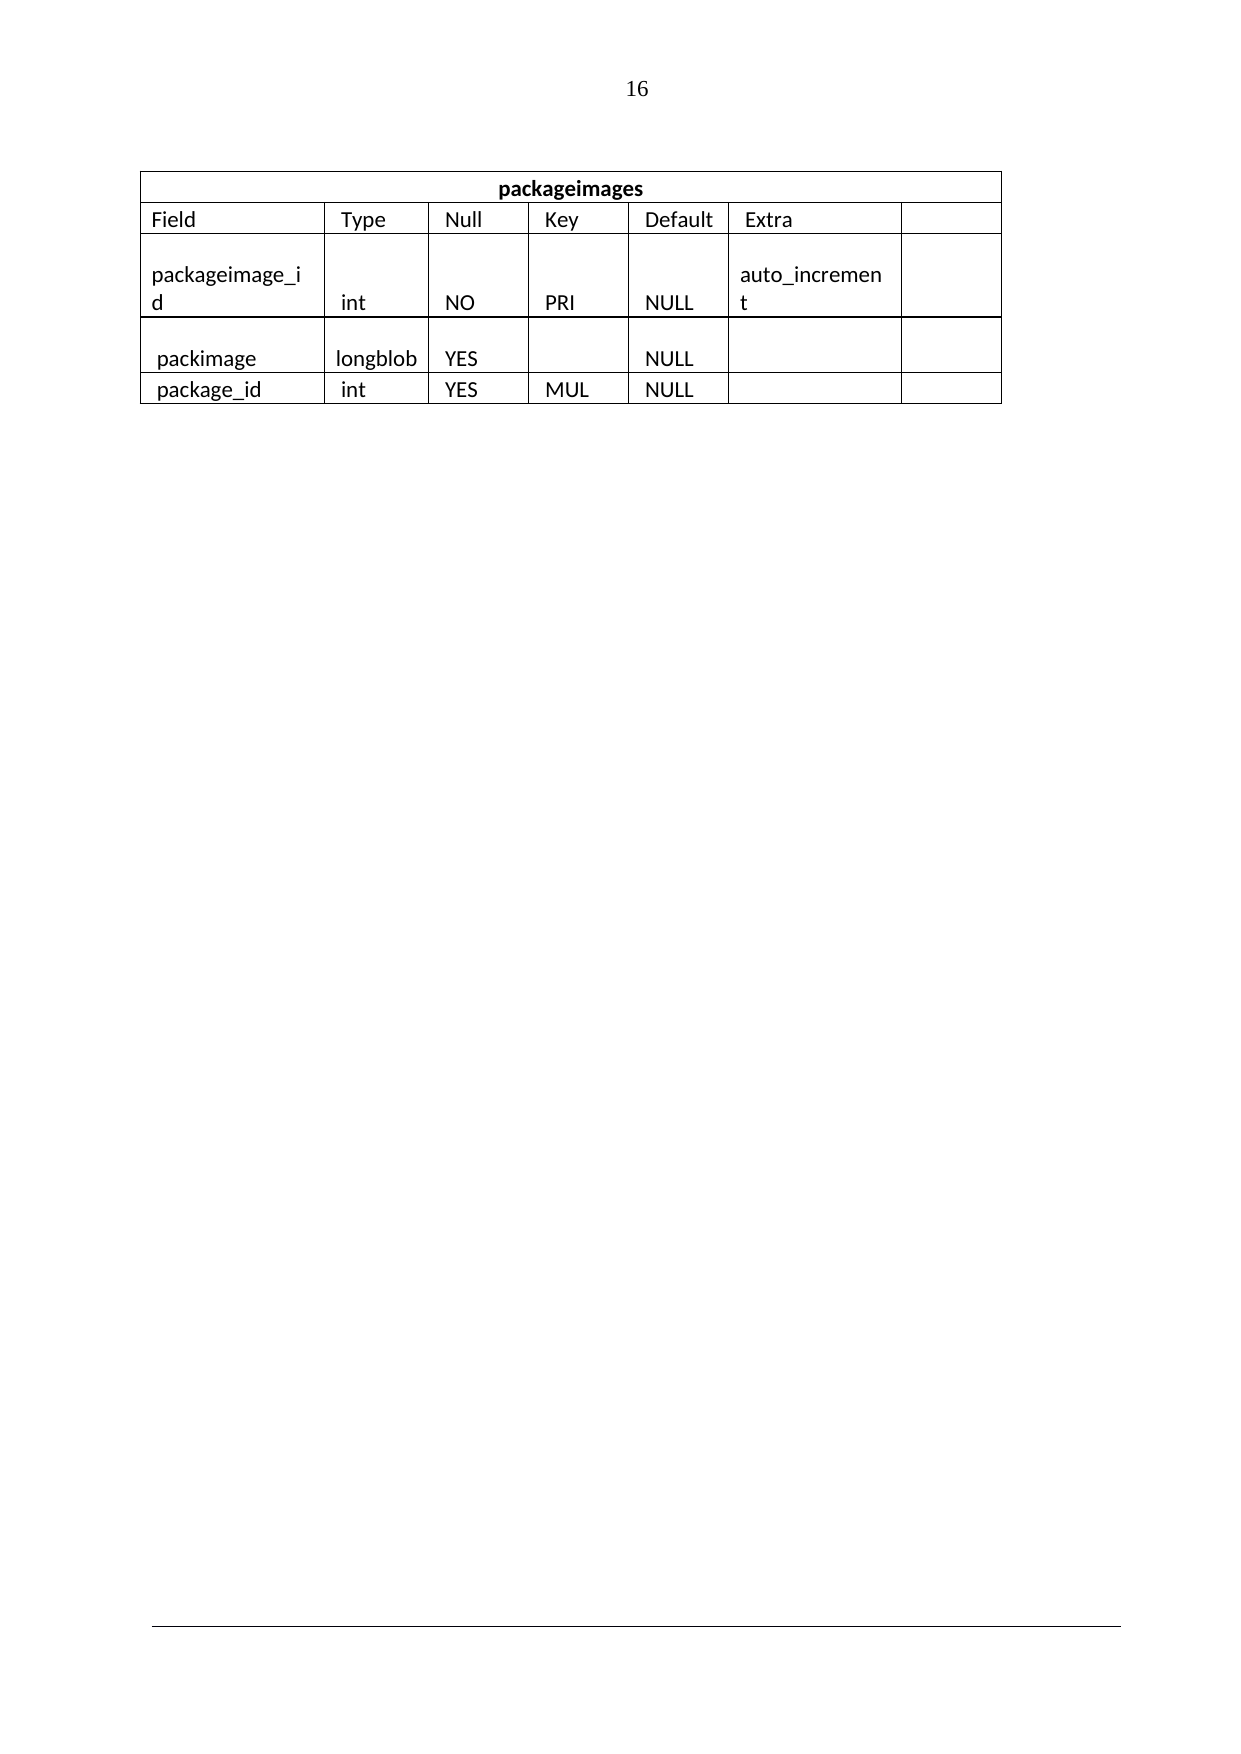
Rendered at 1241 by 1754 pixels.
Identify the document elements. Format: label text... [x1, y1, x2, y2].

table_cell [729, 373, 901, 403]
table_cell packimage [141, 318, 324, 372]
table_cell [729, 318, 901, 372]
table_cell PRI [529, 234, 628, 316]
table_cell [902, 234, 1001, 316]
table_cell package_id [141, 373, 324, 403]
table_cell NO [429, 234, 528, 316]
table_cell MUL [529, 373, 628, 403]
table_cell int [325, 234, 428, 316]
table_cell NULL [629, 373, 728, 403]
table_cell [529, 318, 628, 372]
table_cell Extra [729, 203, 901, 233]
table_cell packageimage_id [141, 234, 324, 316]
table_cell [902, 203, 1001, 233]
table_cell NULL [629, 234, 728, 316]
table_header packageimages [141, 172, 1001, 202]
table_cell Default [629, 203, 728, 233]
table_cell Key [529, 203, 628, 233]
table_cell Type [325, 203, 428, 233]
table_cell Field [141, 203, 324, 233]
table_cell NULL [629, 318, 728, 372]
table_cell [902, 318, 1001, 372]
table_cell YES [429, 373, 528, 403]
table_cell [902, 373, 1001, 403]
table_cell auto_increment [729, 234, 901, 316]
table_cell Null [429, 203, 528, 233]
table_cell YES [429, 318, 528, 372]
table_cell longblob [325, 318, 428, 372]
table_cell int [325, 373, 428, 403]
